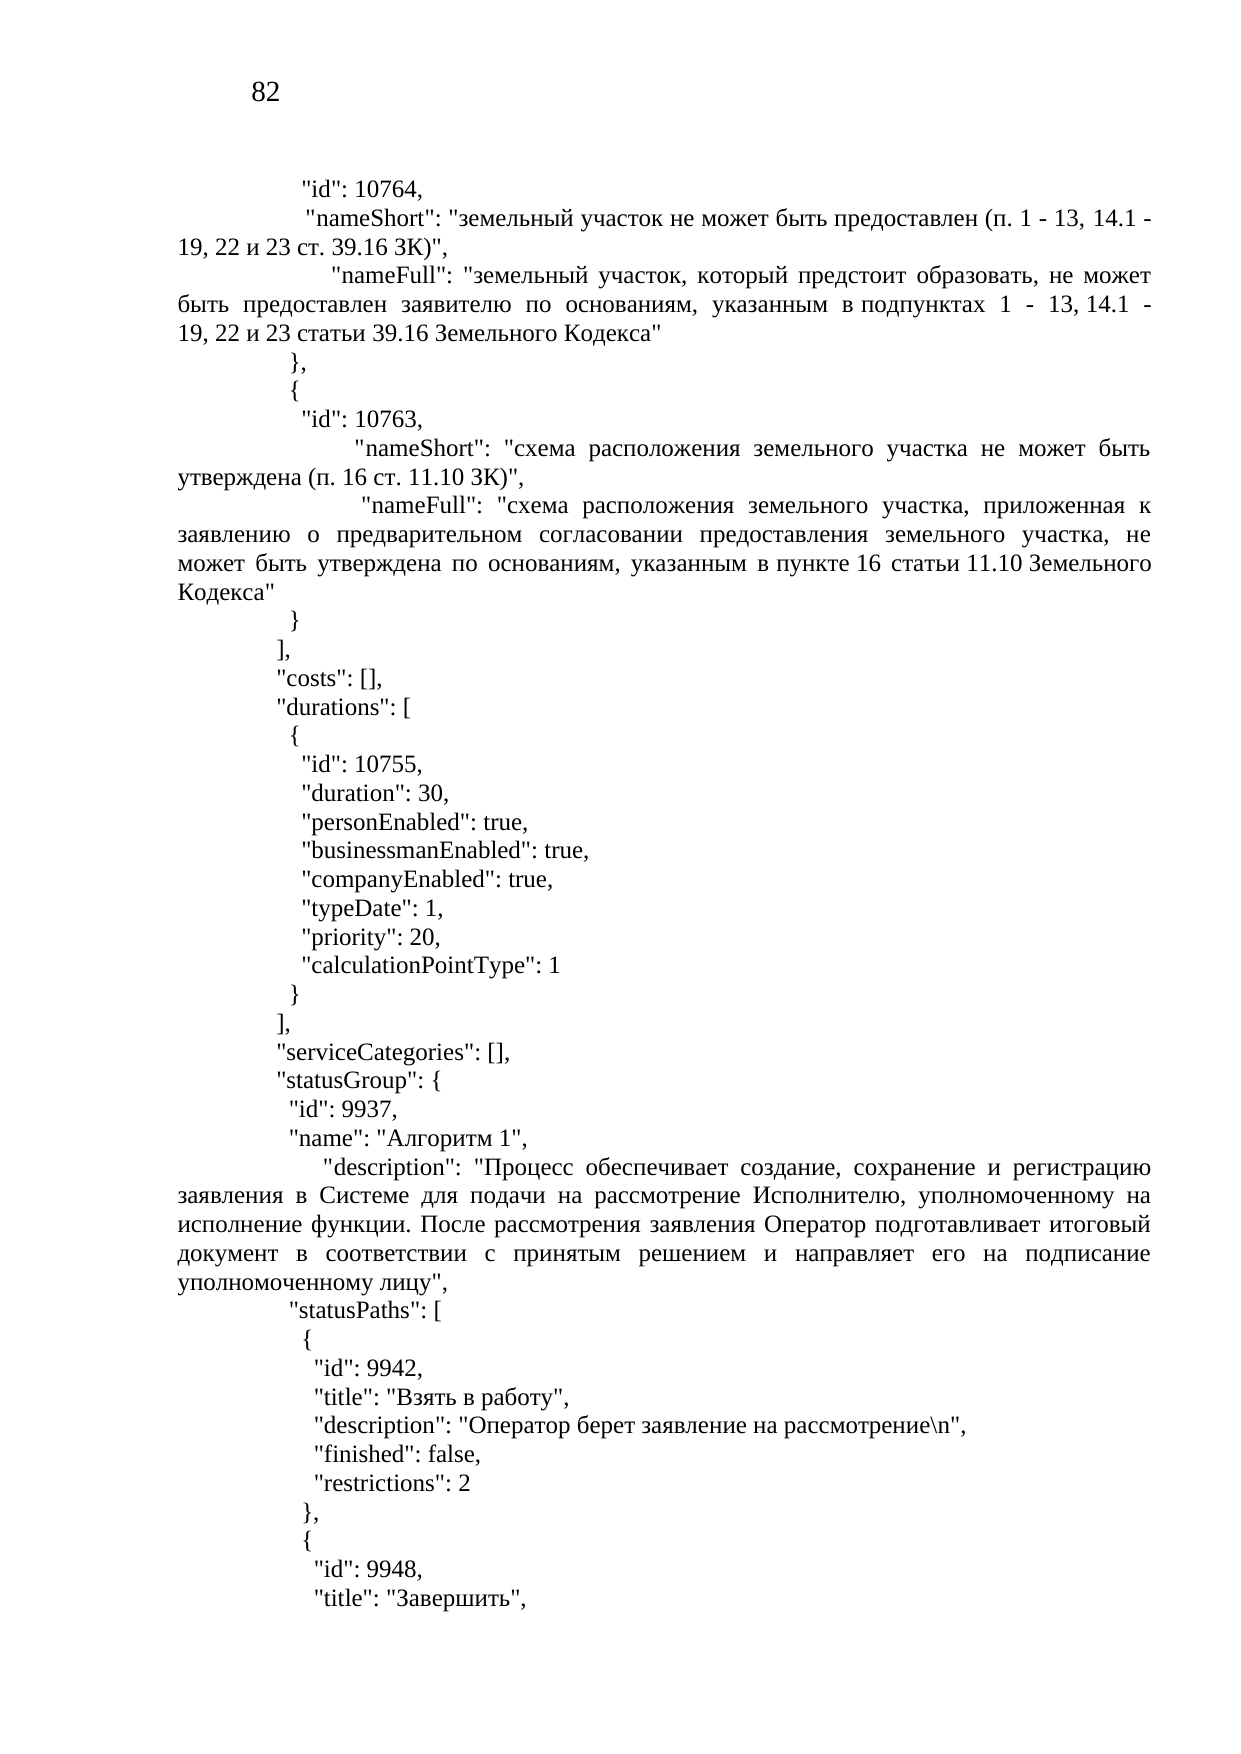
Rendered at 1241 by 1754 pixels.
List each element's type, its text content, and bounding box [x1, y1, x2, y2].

text "nameShort": "земельный участок не может быть предоставлен (п. 1 - 13, 14.1 - 19, 22 и 23 ст. 39.16 ЗК)", [177, 203, 1152, 261]
text "statusPaths": [ [177, 1296, 1152, 1324]
text "duration": 30, [177, 778, 1152, 807]
text ], [177, 1008, 1152, 1037]
text { [177, 376, 1152, 404]
text "finished": false, [177, 1439, 1152, 1468]
text "id": 10764, [177, 174, 1152, 203]
text "description": "Процесс обеспечивает создание, сохранение и регистрацию заявления в Системе для подачи на рассмотрение Исполнителю, уполномоченному на исполнение функции. После рассмотрения заявления Оператор подготавливает итоговый документ в соответствии с принятым решением и направляет его на подписание уполномоченному лицу", [177, 1152, 1152, 1296]
text "priority": 20, [177, 922, 1152, 951]
text "statusGroup": { [177, 1066, 1152, 1094]
text "personEnabled": true, [177, 807, 1152, 836]
text }, [177, 1497, 1152, 1526]
text "description": "Оператор берет заявление на рассмотрение\n", [177, 1411, 1152, 1439]
text "nameFull": "схема расположения земельного участка, приложенная к заявлению о предварительном согласовании предоставления земельного участка, не может быть утверждена по основаниям, указанным в пункте 16 статьи 11.10 Земельного Кодекса" [177, 491, 1152, 606]
text "restrictions": 2 [177, 1468, 1152, 1497]
text } [177, 979, 1152, 1008]
text "companyEnabled": true, [177, 864, 1152, 893]
text { [177, 721, 1152, 749]
text "costs": [], [177, 663, 1152, 692]
text "name": "Алгоритм 1", [177, 1123, 1152, 1152]
text } [177, 606, 1152, 634]
text }, [177, 347, 1152, 376]
text "businessmanEnabled": true, [177, 836, 1152, 864]
text "nameShort": "схема расположения земельного участка не может быть утверждена (п. 16 ст. 11.10 ЗК)", [177, 433, 1152, 491]
text "id": 9942, [177, 1353, 1152, 1382]
text "calculationPointType": 1 [177, 951, 1152, 979]
text { [177, 1526, 1152, 1554]
text "durations": [ [177, 692, 1152, 721]
text { [177, 1324, 1152, 1353]
text "typeDate": 1, [177, 893, 1152, 922]
text "title": "Завершить", [177, 1583, 1152, 1612]
text "nameFull": "земельный участок, который предстоит образовать, не может быть предоставлен заявителю по основаниям, указанным в подпунктах 1 - 13, 14.1 - 19, 22 и 23 статьи 39.16 Земельного Кодекса" [177, 261, 1152, 347]
text ], [177, 634, 1152, 663]
text "id": 9948, [177, 1554, 1152, 1583]
text "id": 9937, [177, 1094, 1152, 1123]
text "id": 10763, [177, 404, 1152, 433]
text "id": 10755, [177, 749, 1152, 778]
text "serviceCategories": [], [177, 1037, 1152, 1066]
text "title": "Взять в работу", [177, 1382, 1152, 1411]
